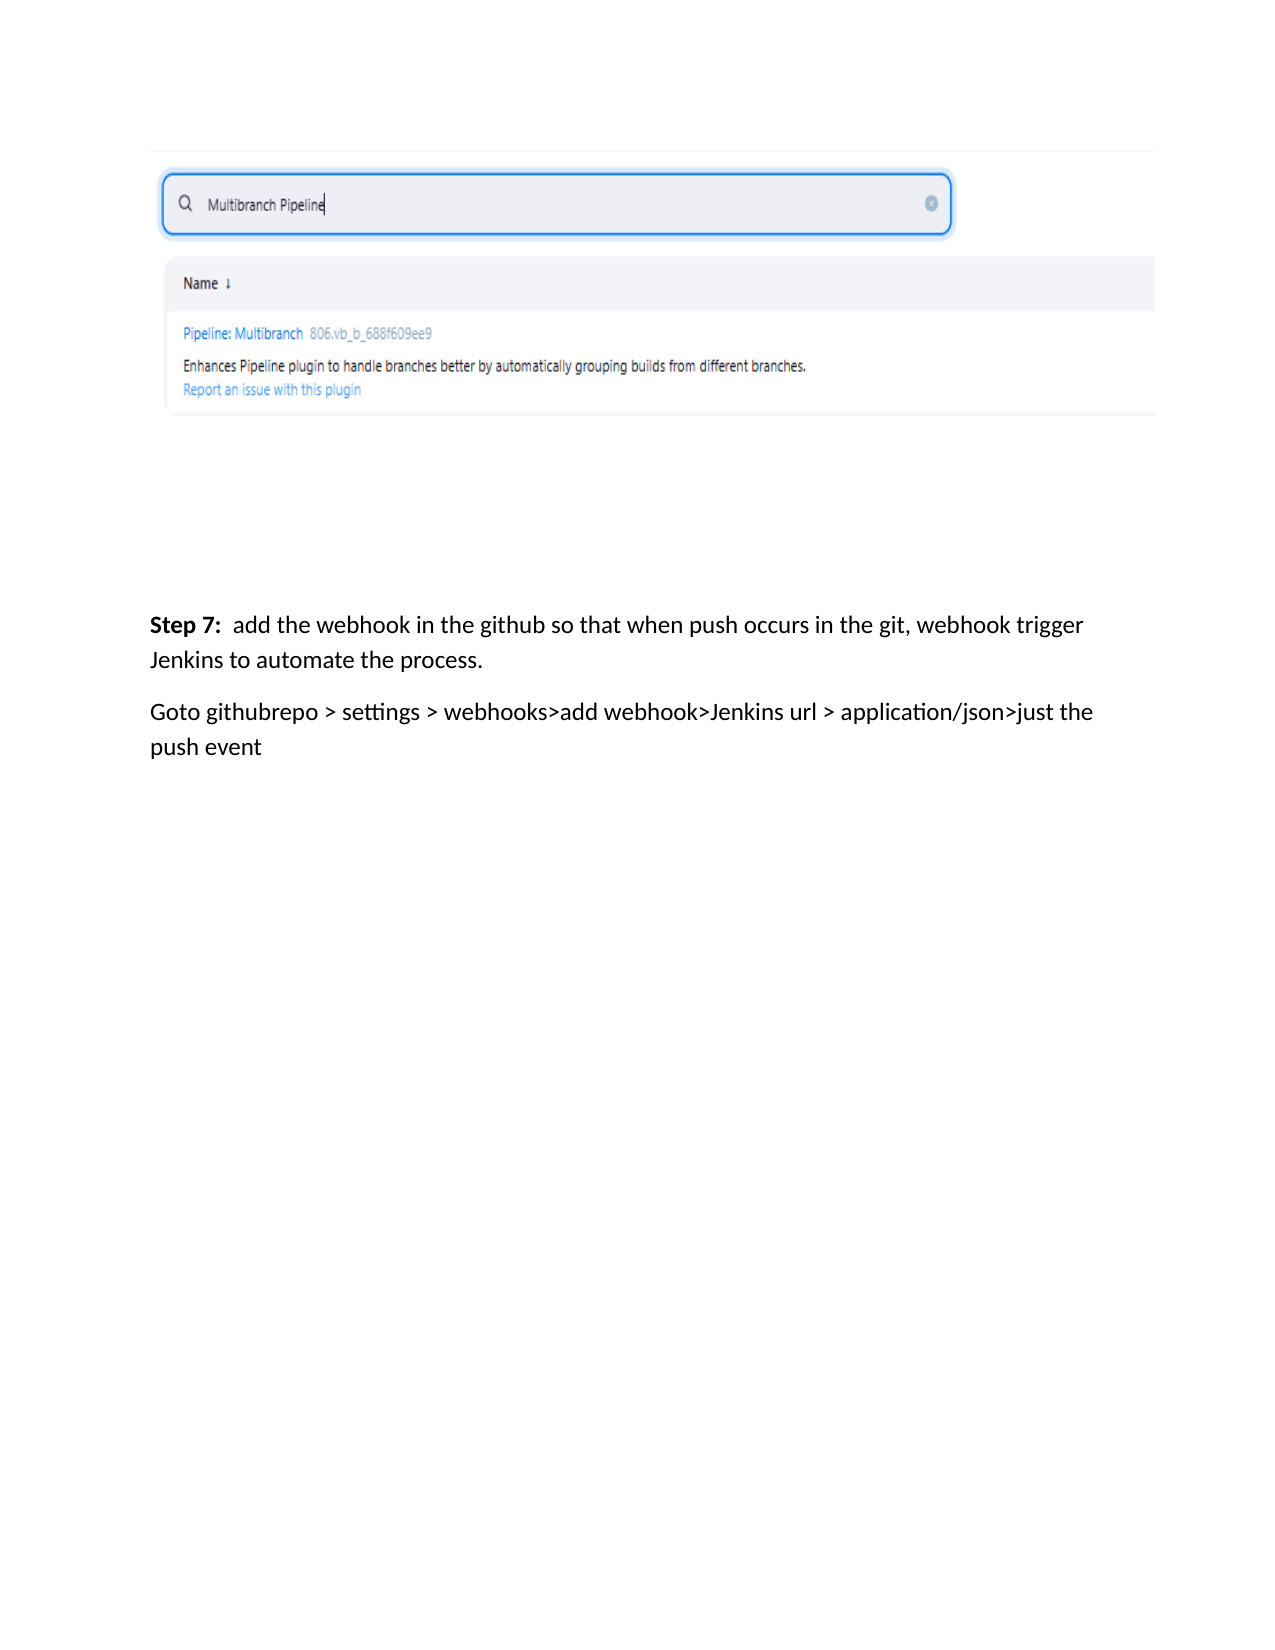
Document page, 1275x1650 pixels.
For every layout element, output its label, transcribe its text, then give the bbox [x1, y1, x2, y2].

picture [150, 150, 1155, 484]
text Goto githubrepo > settings > webhooks>add webhook>Jenkins url > application/json>just the push event [150, 696, 1125, 761]
text Step 7: add the webhook in the github so that when push occurs in the git, webhook trigger Jenkins to automate the process. [150, 609, 1125, 675]
